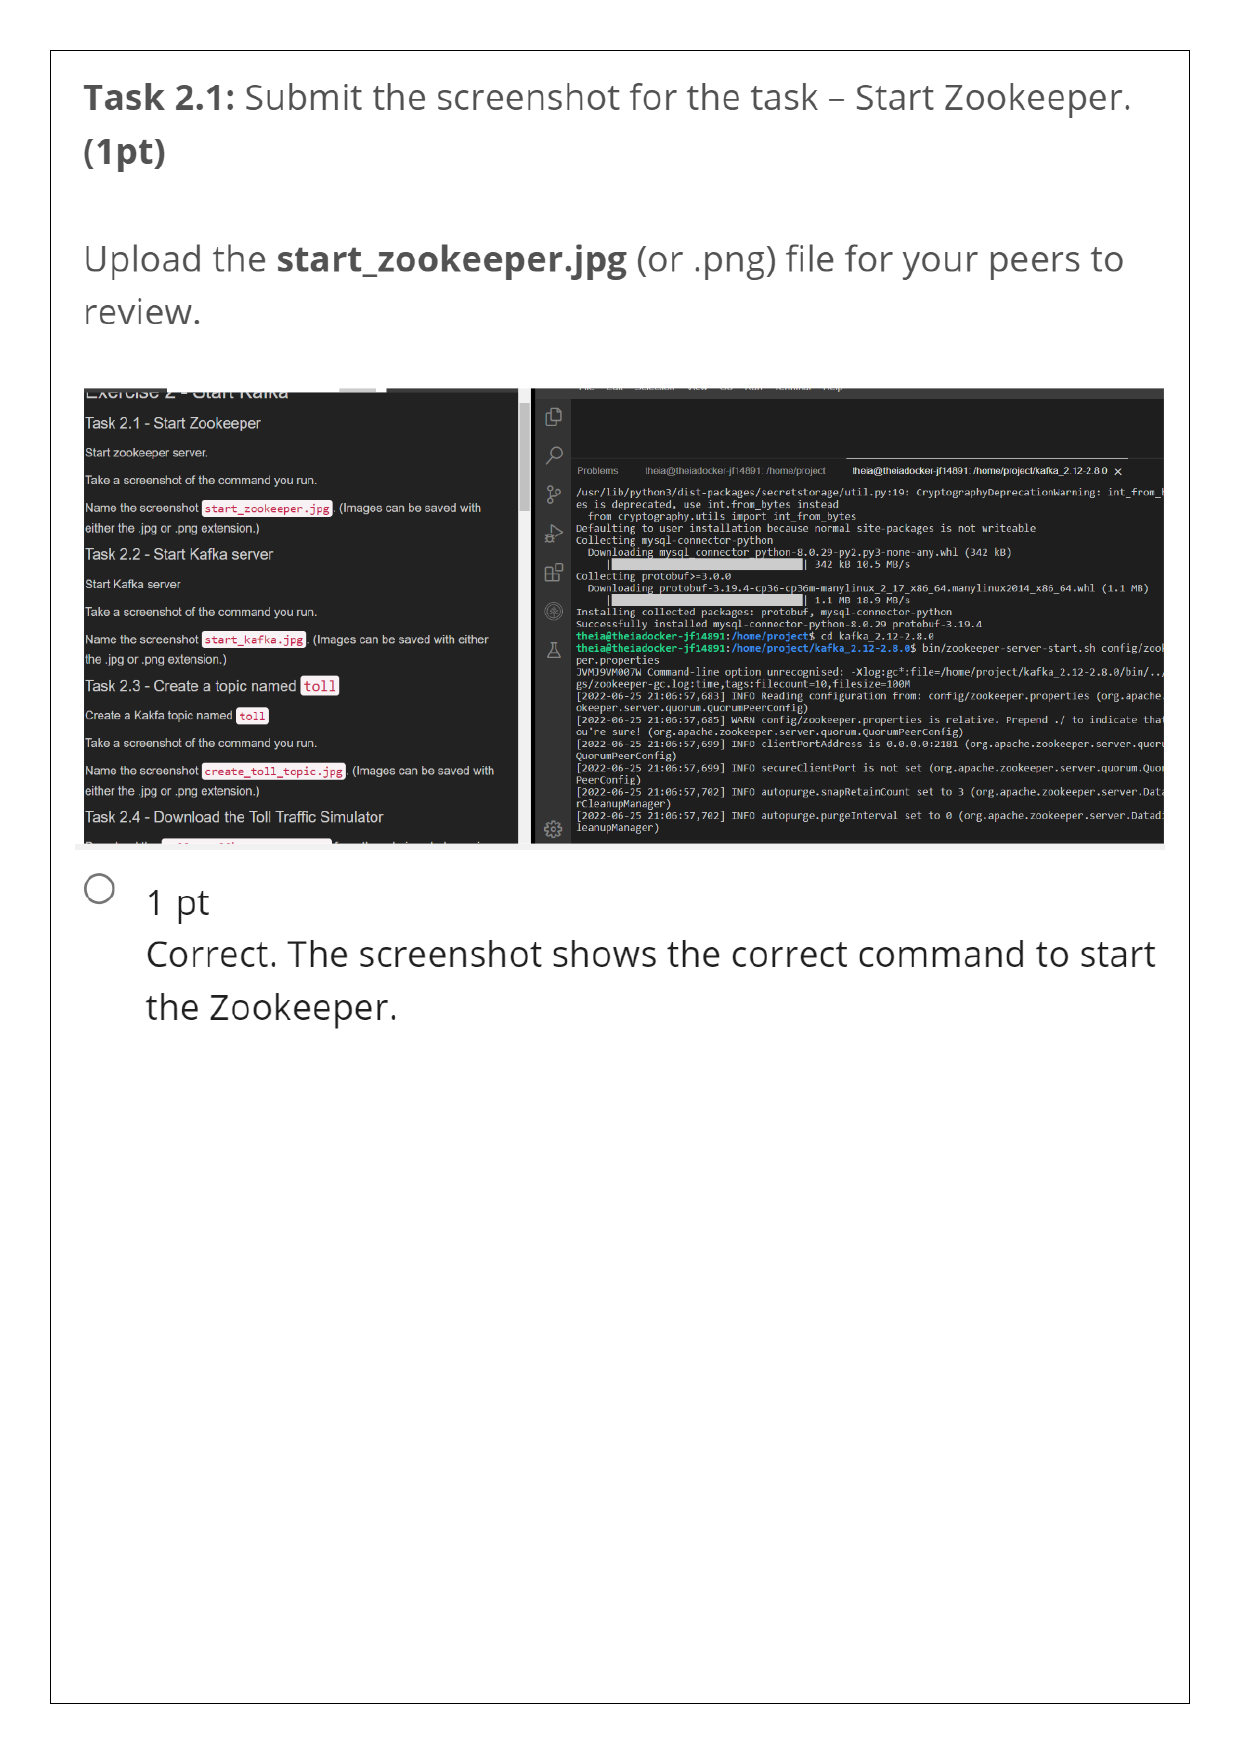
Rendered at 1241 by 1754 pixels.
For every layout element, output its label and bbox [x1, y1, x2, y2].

picture [75, 868, 1166, 1058]
picture [75, 75, 1166, 850]
